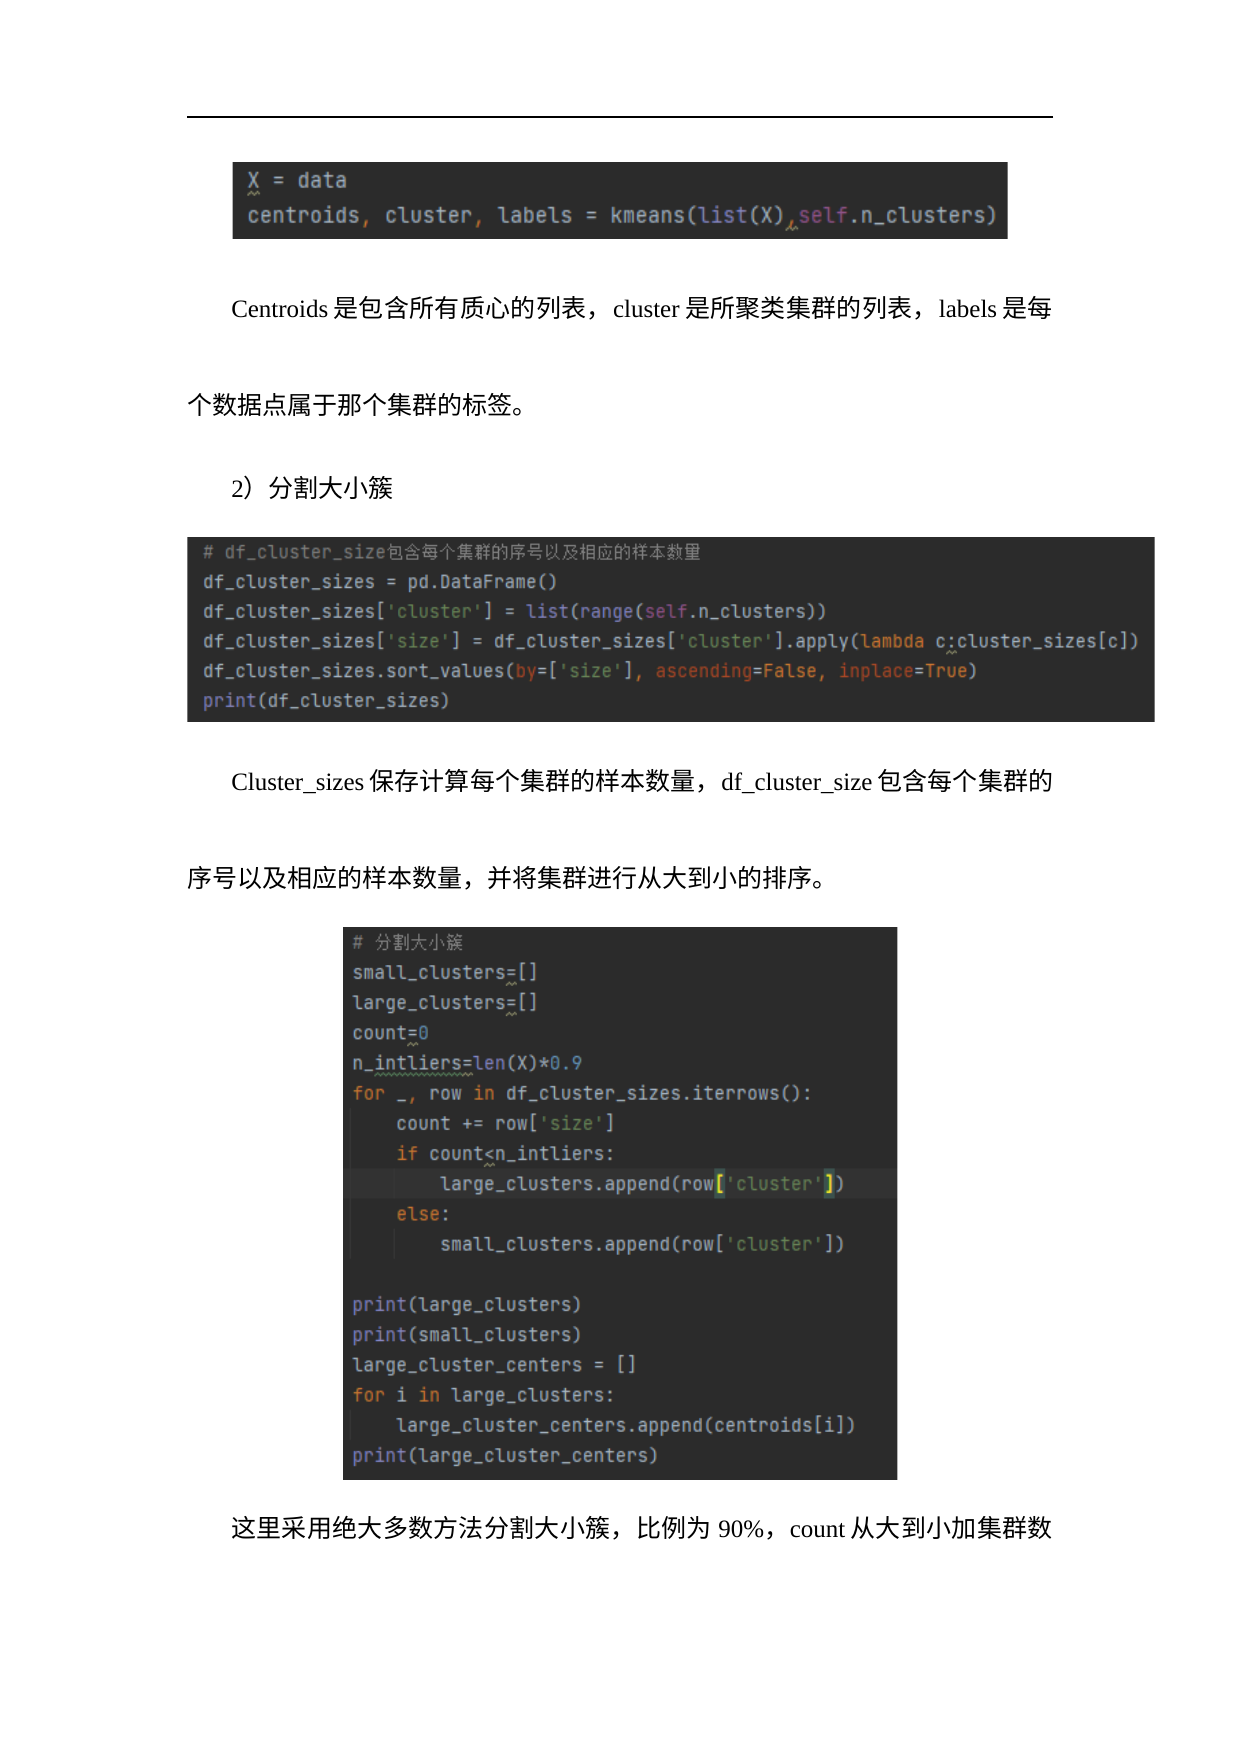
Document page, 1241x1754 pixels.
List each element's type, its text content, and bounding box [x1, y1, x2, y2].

picture [232, 162, 1008, 239]
picture [187, 537, 1155, 722]
list Centroids是包含所有质心的列表，cluster是所聚类集群的列表，labels是每个数据点属于那个集群的标签。 [187, 274, 1053, 436]
list 2）分割大小簇 [187, 454, 1053, 519]
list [187, 1494, 1053, 1559]
picture [343, 927, 898, 1480]
list Cluster_sizes保存计算每个集群的样本数量，df_cluster_size包含每个集群的序号以及相应的样本数量，并将集群进行从大到小的排序。 [187, 747, 1053, 909]
